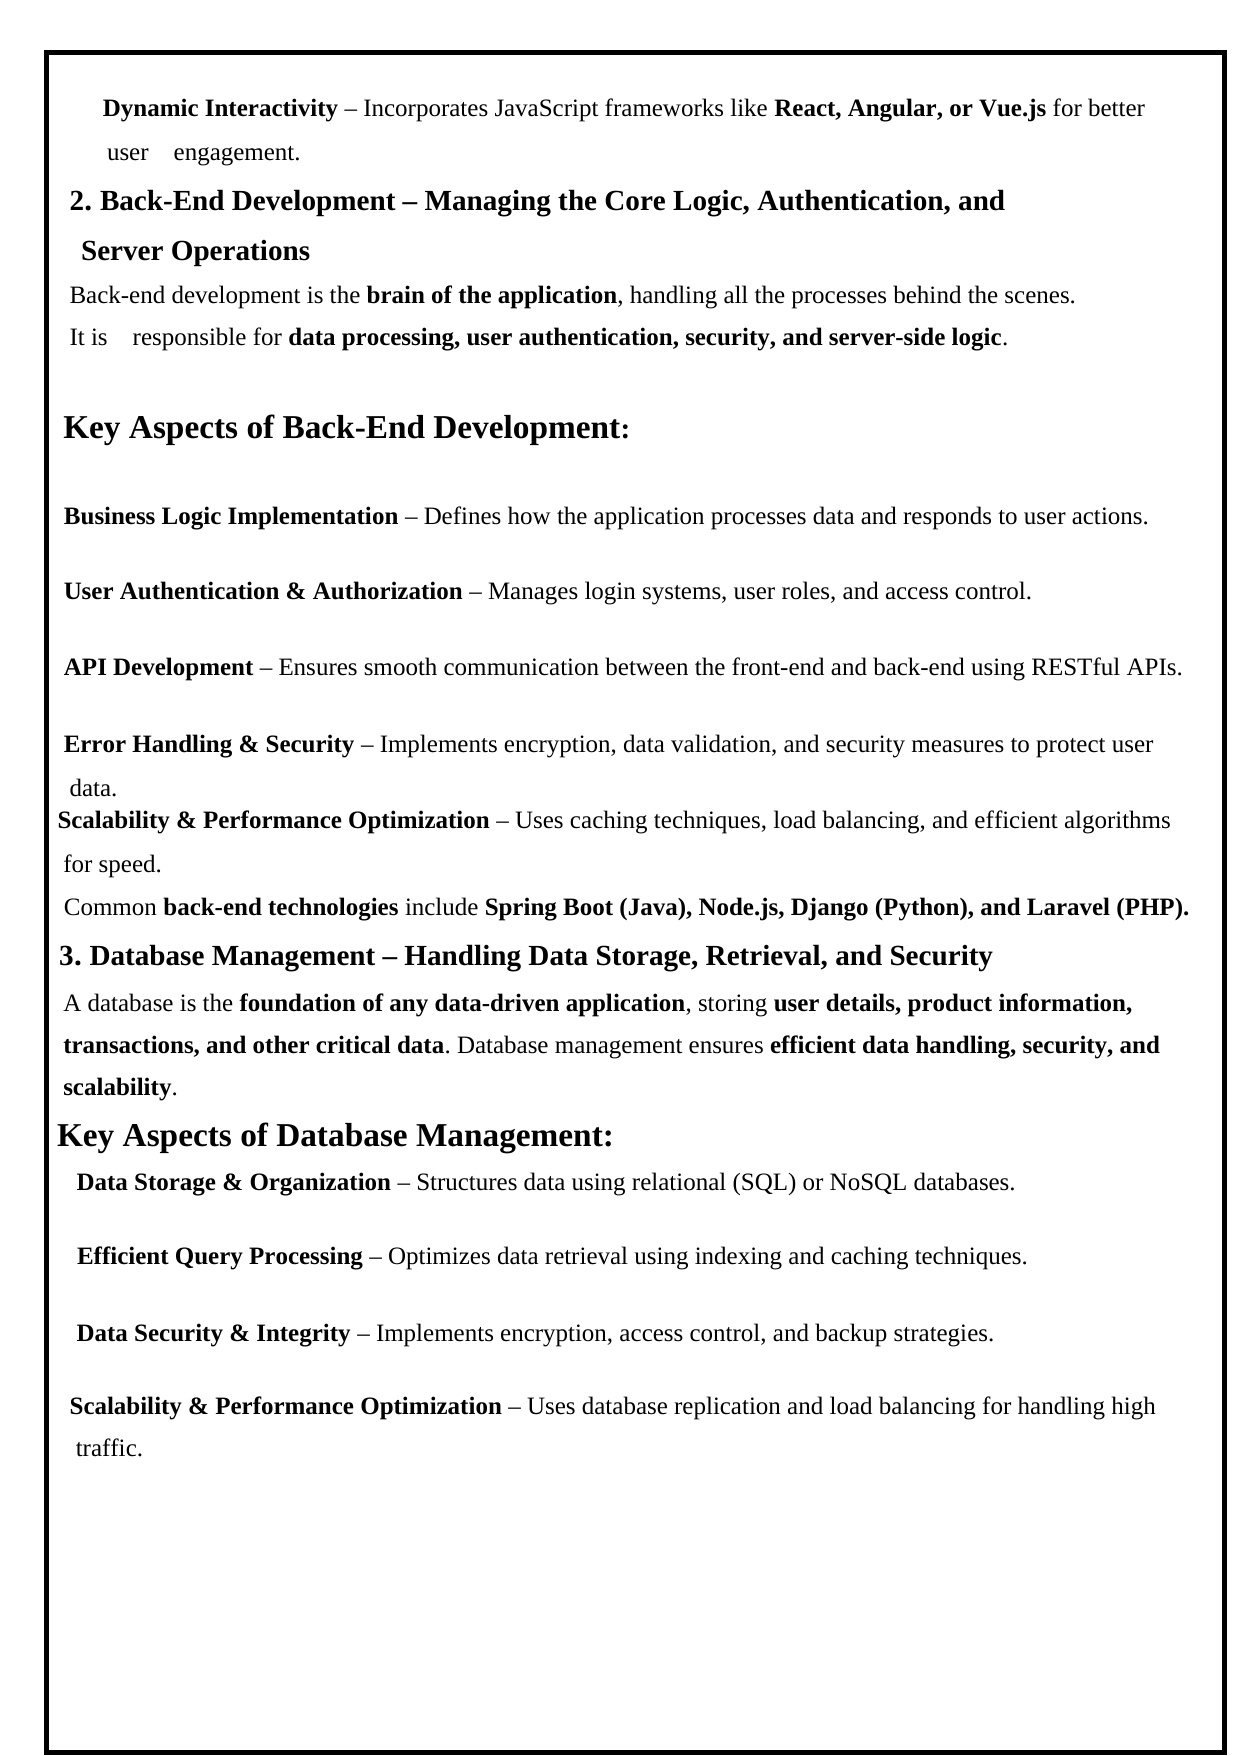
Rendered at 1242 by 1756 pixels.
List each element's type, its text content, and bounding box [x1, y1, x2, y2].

text Back-end development is the brain of the application, handling all the processes behind the scenes. [49, 280, 1222, 308]
text scalability. [49, 1072, 1222, 1101]
text User Authentication & Authorization – Manages login systems, user roles, and access control. [49, 544, 1222, 607]
text Business Logic Implementation – Defines how the application processes data and responds to user actions. [49, 501, 1222, 530]
text Efficient Query Processing – Optimizes data retrieval using indexing and caching techniques. [49, 1209, 1222, 1272]
text API Development – Ensures smooth communication between the front-end and back-end using RESTful APIs. [49, 620, 1222, 683]
text It is responsible for data processing, user authentication, security, and server-side logic. [49, 322, 1222, 351]
text data. Scalability & Performance Optimization – Uses caching techniques, load balancing, and efficient algorithms [49, 773, 1222, 836]
text for speed. [49, 849, 1222, 878]
text 3️. Database Management – Handling Data Storage, Retrieval, and Security [49, 934, 1222, 974]
text Common back-end technologies include Spring Boot (Java), Node.js, Django (Python), and Laravel (PHP). [49, 892, 1222, 921]
text Data Security & Integrity – Implements encryption, access control, and backup strategies. [49, 1286, 1222, 1348]
text A database is the foundation of any data-driven application, storing user details, product information, [49, 988, 1222, 1016]
text Error Handling & Security – Implements encryption, data validation, and security measures to protect user [49, 697, 1222, 759]
text Key Aspects of Database Management: [49, 1115, 1222, 1153]
text Scalability & Performance Optimization – Uses database replication and load balancing for handling high [49, 1362, 1222, 1420]
text user engagement. [49, 137, 1222, 166]
text transactions, and other critical data. Database management ensures efficient data handling, security, and [49, 1030, 1222, 1059]
text traffic. [49, 1433, 1222, 1462]
text Server Operations [49, 233, 1222, 266]
text Key Aspects of Back-End Development: [49, 407, 1222, 445]
text Dynamic Interactivity – Incorporates JavaScript frameworks like React, Angular, or Vue.js for better [49, 60, 1222, 123]
text Data Storage & Organization – Structures data using relational (SQL) or NoSQL databases. [49, 1167, 1222, 1196]
text 2️. Back-End Development – Managing the Core Logic, Authentication, and [49, 179, 1222, 219]
